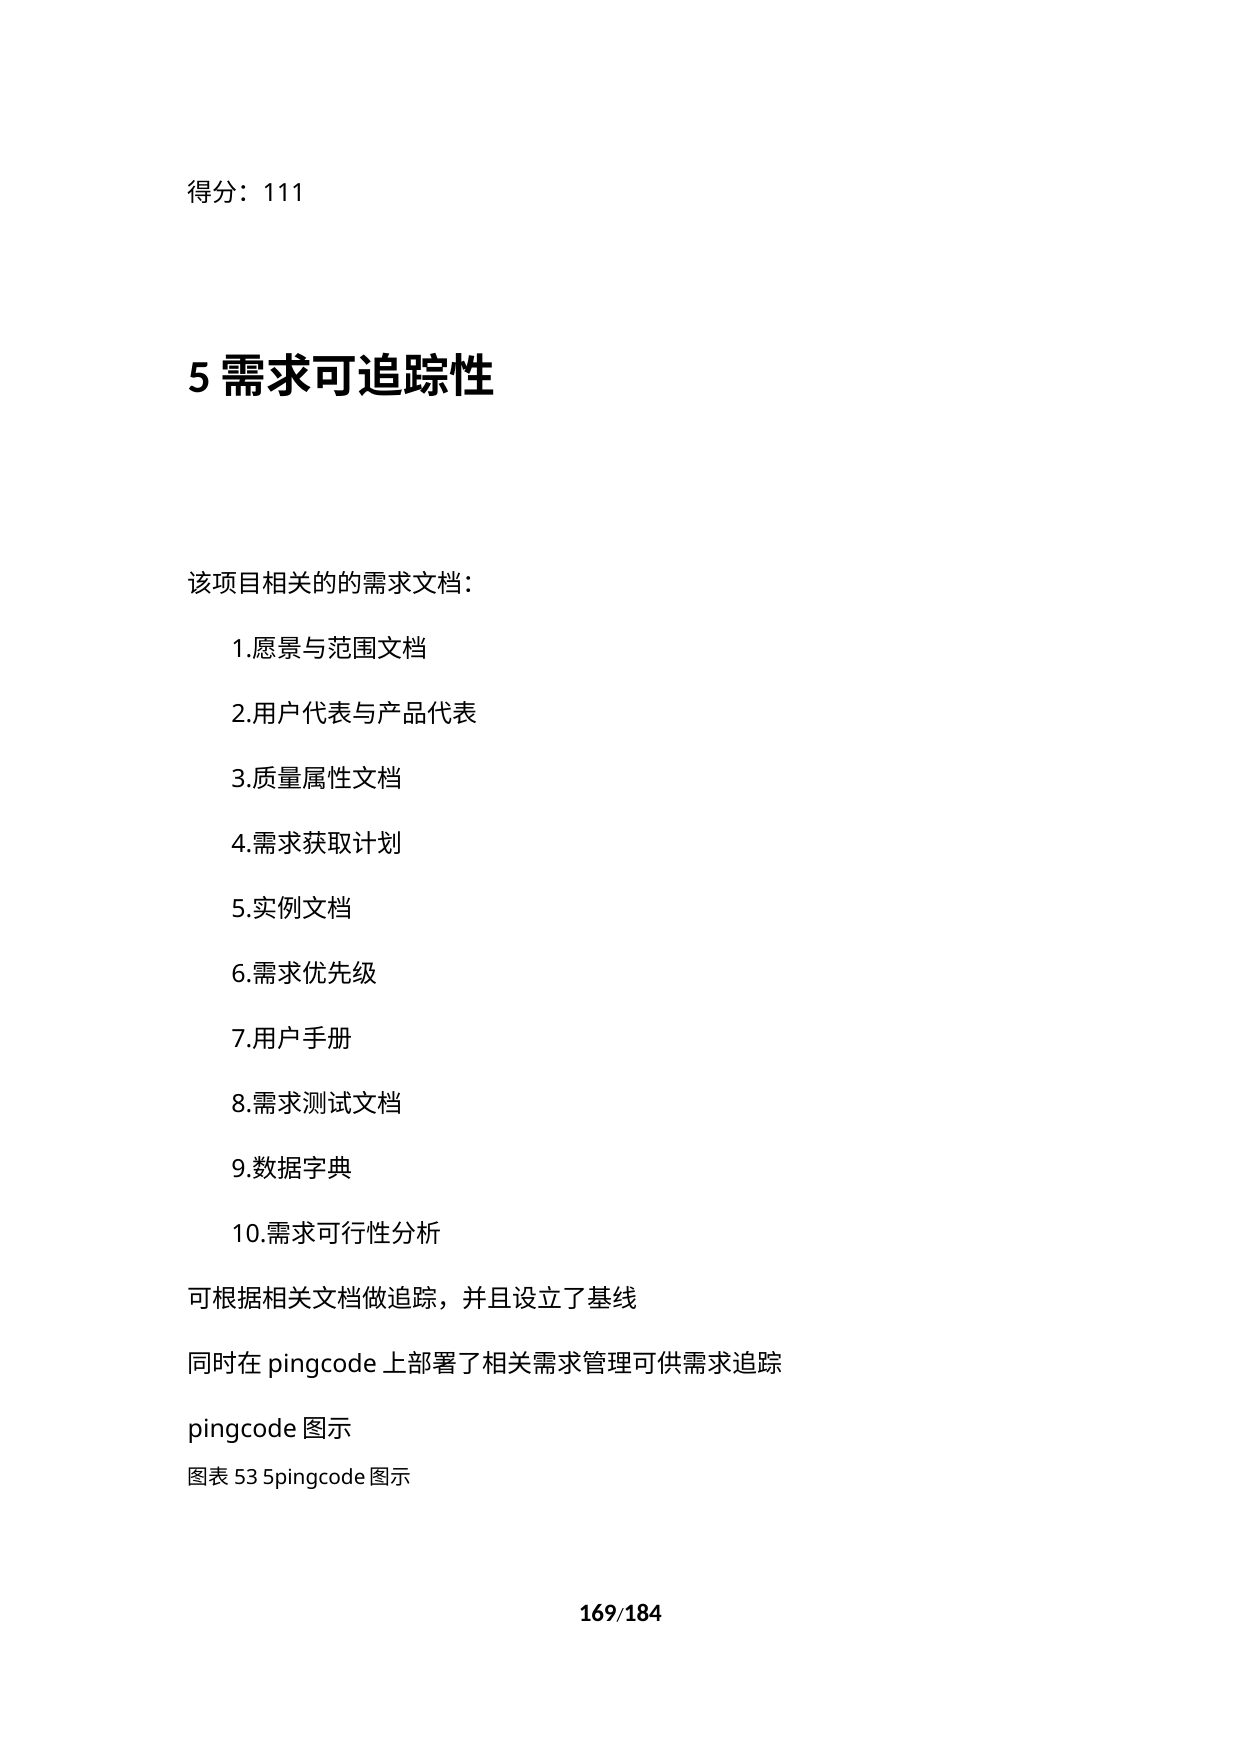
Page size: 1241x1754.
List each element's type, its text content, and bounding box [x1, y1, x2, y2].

text 图表 53 5pingcode图示 [187, 1459, 1053, 1492]
text 1.愿景与范围文档 [187, 614, 1053, 679]
text 4.需求获取计划 [187, 809, 1053, 874]
text 可根据相关文档做追踪，并且设立了基线 [187, 1264, 1053, 1329]
text 7.用户手册 [187, 1004, 1053, 1069]
text 3.质量属性文档 [187, 744, 1053, 809]
text 6.需求优先级 [187, 939, 1053, 1004]
text 得分：111 [187, 158, 1053, 223]
text 9.数据字典 [187, 1134, 1053, 1199]
text 该项目相关的的需求文档： [187, 549, 1053, 614]
text 2.用户代表与产品代表 [187, 679, 1053, 744]
text 8.需求测试文档 [187, 1069, 1053, 1134]
text 10.需求可行性分析 [187, 1199, 1053, 1264]
text 5.实例文档 [187, 874, 1053, 939]
subtitle 5需求可追踪性 [187, 324, 1053, 421]
text pingcode图示 [187, 1394, 1053, 1459]
text 同时在pingcode上部署了相关需求管理可供需求追踪 [187, 1329, 1053, 1394]
